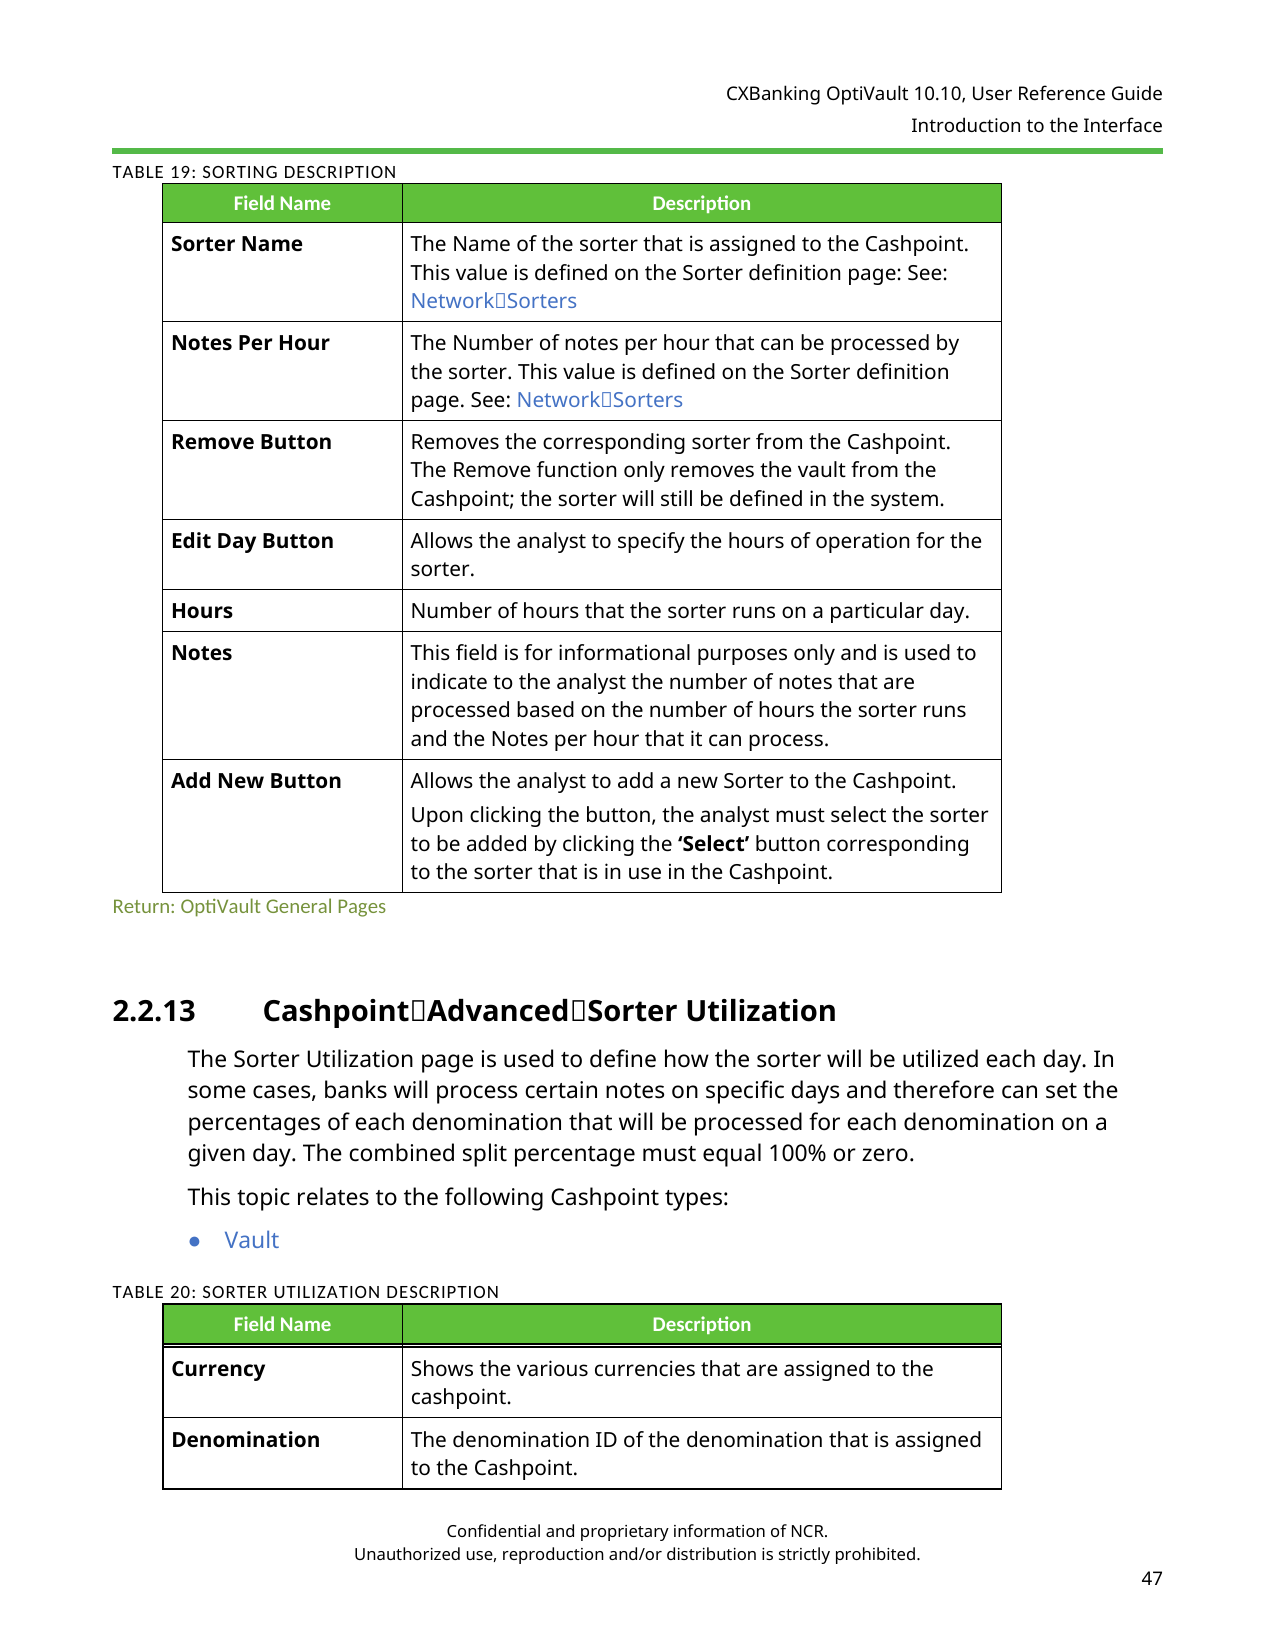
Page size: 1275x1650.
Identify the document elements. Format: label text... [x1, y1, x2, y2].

table_cell Allows the analyst to specify the hours of operation for the sorter. [403, 520, 1001, 589]
table_header Description [403, 184, 1001, 222]
table_cell Hours [163, 590, 402, 631]
table_cell Removes the corresponding sorter from the Cashpoint. The Remove function only removes the vault from the Cashpoint; the sorter will still be defined in the system. [403, 421, 1001, 519]
text Return: OptiVault General Pages [112, 893, 1163, 918]
table_cell Sorter Name [163, 223, 402, 321]
table_cell Edit Day Button [163, 520, 402, 589]
table_header Field Name [164, 1305, 402, 1343]
table_cell Denomination [164, 1418, 402, 1488]
text Table 19: Sorting Description [112, 160, 1163, 183]
table_cell Add New Button [163, 760, 402, 892]
table_cell Notes Per Hour [163, 322, 402, 420]
table_cell The Number of notes per hour that can be processed by the sorter. This value is defined on the Sorter definition page. See: NetworkSorters [403, 322, 1001, 420]
list Vault [187, 1224, 1163, 1255]
table_cell Remove Button [163, 421, 402, 519]
subtitle CashpointAdvancedSorter Utilization [112, 991, 1163, 1030]
table_cell The Name of the sorter that is assigned to the Cashpoint. This value is defined on the Sorter definition page: See: NetworkSorters [403, 223, 1001, 321]
table_cell Number of hours that the sorter runs on a particular day. [403, 590, 1001, 631]
table_cell This field is for informational purposes only and is used to indicate to the analyst the number of notes that are processed based on the number of hours the sorter runs and the Notes per hour that it can process. [403, 632, 1001, 758]
table_header Field Name [163, 184, 402, 222]
table_cell Allows the analyst to add a new Sorter to the Cashpoint. Upon clicking the button, the analyst must select the sorter to be added by clicking the ‘Select’ button corresponding to the sorter that is in use in the Cashpoint. [403, 760, 1001, 892]
table_cell Shows the various currencies that are assigned to the cashpoint. [403, 1348, 1001, 1417]
table_cell Notes [163, 632, 402, 758]
table_cell Currency [164, 1348, 402, 1417]
text Table 20: Sorter Utilization Description [112, 1280, 1163, 1303]
table_header Description [403, 1305, 1001, 1343]
text The Sorter Utilization page is used to define how the sorter will be utilized each day. In some cases, banks will process certain notes on specific days and therefore can set the percentages of each denomination that will be processed for each denomination on a given day. The combined split percentage must equal 100% or zero. [187, 1043, 1163, 1168]
text This topic relates to the following Cashpoint types: [187, 1180, 1163, 1212]
table_cell The denomination ID of the denomination that is assigned to the Cashpoint. [403, 1418, 1001, 1488]
